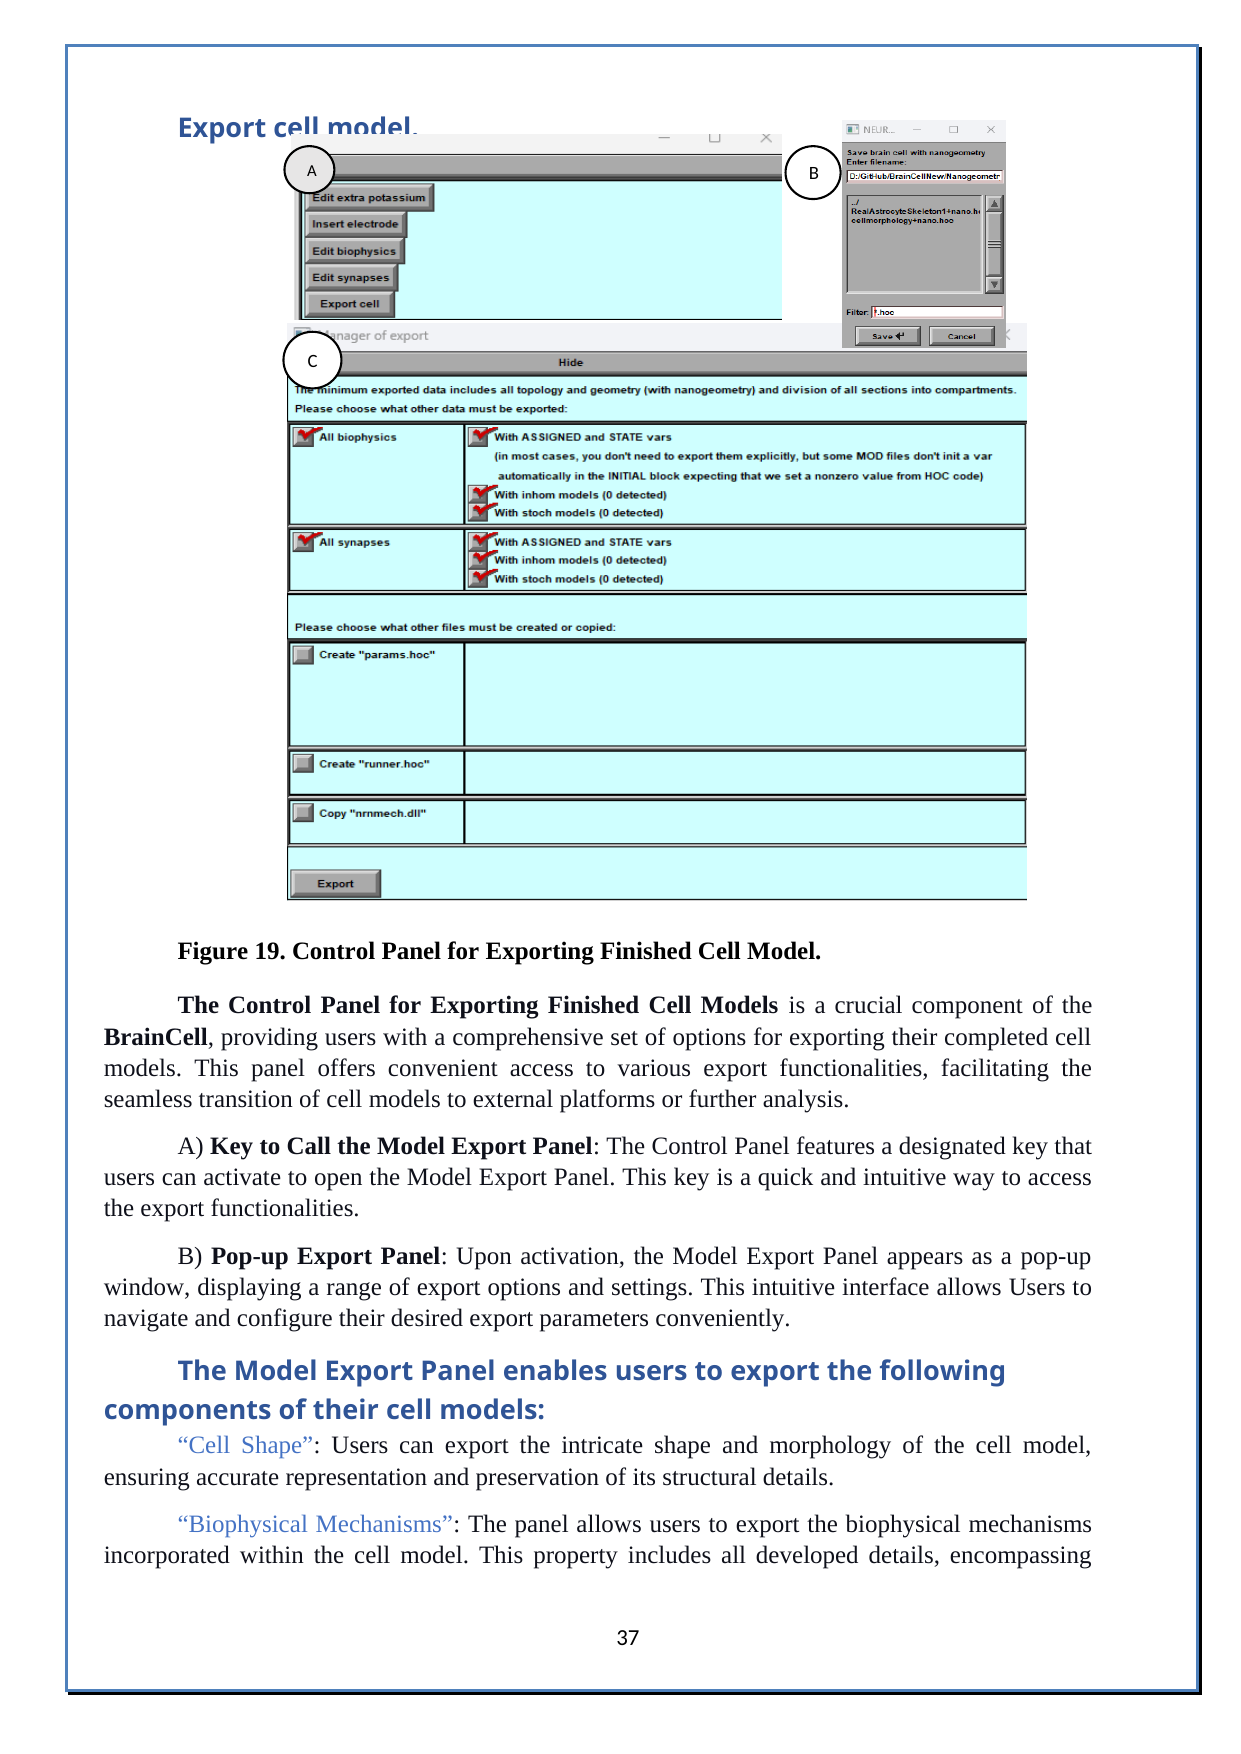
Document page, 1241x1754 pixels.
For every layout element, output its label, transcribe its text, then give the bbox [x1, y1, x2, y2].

picture [291, 134, 782, 320]
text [103, 1509, 1093, 1569]
subtitle The Model Export Panel enables users to export the following components of their cell models: [103, 1351, 1093, 1428]
text “Cell Shape”: Users can export the intricate shape and morphology of the cell model, ensuring accurate representation and preservation of its structural details. [103, 1431, 1093, 1490]
picture [287, 120, 1027, 901]
text B) Pop-up Export Panel: Upon activation, the Model Export Panel appears as a pop-up window, displaying a range of export options and settings. This intuitive interface allows Users to navigate and configure their desired export parameters conveniently. [103, 1241, 1093, 1332]
text Figure 19. Control Panel for Exporting Finished Cell Model. [103, 939, 1093, 964]
text A) Key to Call the Model Export Panel: The Control Panel features a designated key that users can activate to open the Model Export Panel. This key is a quick and intuitive way to access the export functionalities. [103, 1131, 1093, 1222]
text The Control Panel for Exporting Finished Cell Models is a crucial component of the BrainCell, providing users with a comprehensive set of options for exporting their completed cell models. This panel offers convenient access to various export functionalities, facilitating the seamless transition of cell models to external platforms or further analysis. [103, 991, 1093, 1112]
subtitle Export cell model. [103, 108, 1093, 145]
